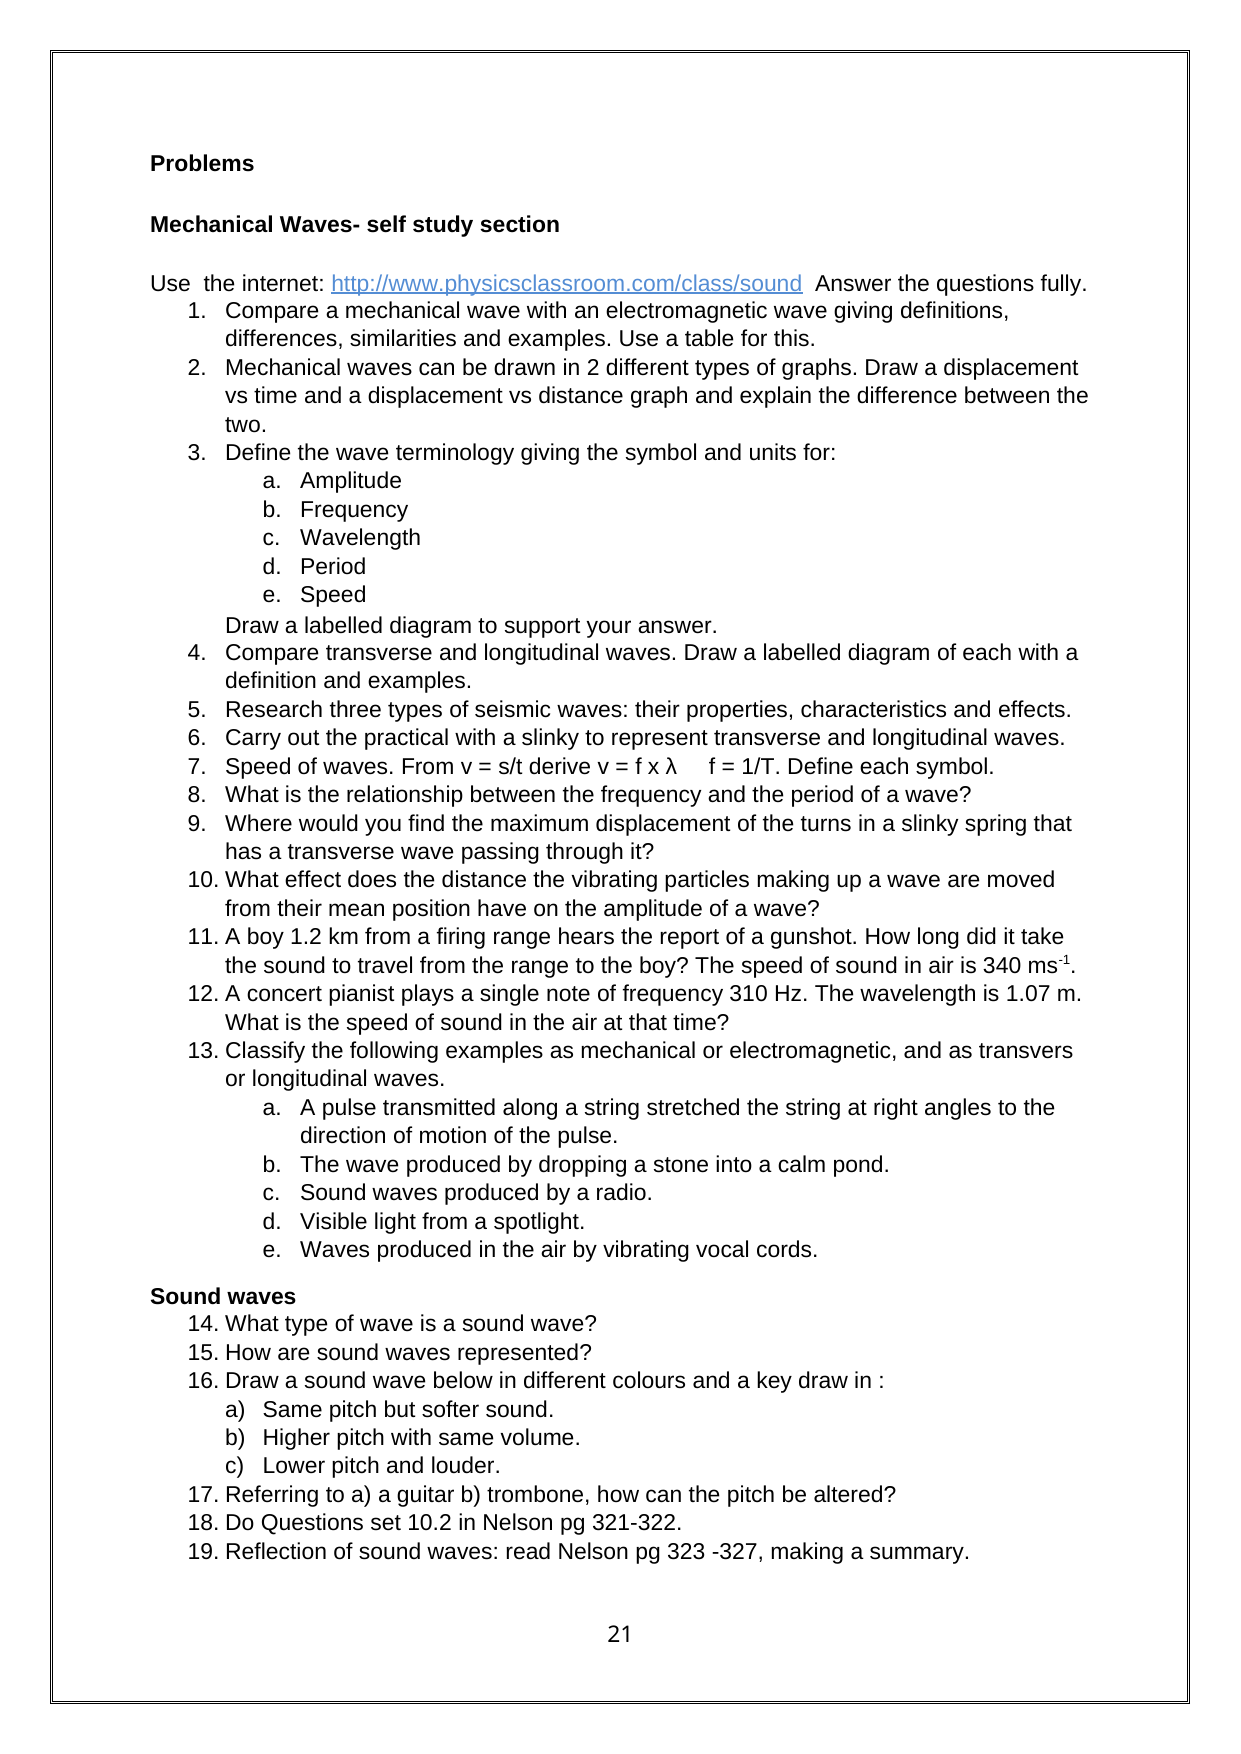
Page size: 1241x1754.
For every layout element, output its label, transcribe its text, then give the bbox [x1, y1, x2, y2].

text Problems [150, 150, 1090, 176]
list What type of wave is a sound wave? [187, 1310, 1090, 1337]
list Draw a labelled diagram to support your answer. [225, 610, 1090, 639]
list Visible light from a spotlight. [262, 1208, 1090, 1234]
list Period [262, 553, 1090, 579]
list Mechanical waves can be drawn in 2 different types of graphs. Draw a displacement vs time and a displacement vs distance graph and explain the difference between the two. [187, 354, 1090, 437]
list Sound waves produced by a radio. [262, 1179, 1090, 1206]
list A boy 1.2 km from a firing range hears the report of a gunshot. How long did it take the sound to travel from the range to the boy? The speed of sound in air is 340 ms-1. [187, 923, 1090, 978]
list Speed of waves. From v = s/t derive v = f x λ f = 1/T. Define each symbol. [187, 753, 1090, 779]
list How are sound waves represented? [187, 1339, 1090, 1365]
list Amplitude [262, 467, 1090, 494]
list Define the wave terminology giving the symbol and units for: [187, 439, 1090, 465]
list Compare transverse and longitudinal waves. Draw a labelled diagram of each with a definition and examples. [187, 639, 1090, 694]
list Referring to a) a guitar b) trombone, how can the pitch be altered? [187, 1481, 1090, 1507]
list Frequency [262, 496, 1090, 522]
list Reflection of sound waves: read Nelson pg 323 -327, making a summary. [187, 1538, 1090, 1564]
list Where would you find the maximum displacement of the turns in a slinky spring that has a transverse wave passing through it? [187, 809, 1090, 864]
list Research three types of seismic waves: their properties, characteristics and effects. [187, 696, 1090, 722]
list Do Questions set 10.2 in Nelson pg 321-322. [187, 1509, 1090, 1536]
list What is the relationship between the frequency and the period of a wave? [187, 781, 1090, 807]
list A pulse transmitted along a string stretched the string at right angles to the direction of motion of the pulse. [262, 1094, 1090, 1149]
list Wavelength [262, 524, 1090, 551]
list Lower pitch and louder. [225, 1452, 1090, 1479]
list Draw a sound wave below in different colours and a key draw in : [187, 1367, 1090, 1393]
text Sound waves [150, 1281, 1090, 1310]
list A concert pianist plays a single note of frequency 310 Hz. The wavelength is 1.07 m. What is the speed of sound in the air at that time? [187, 980, 1090, 1035]
text Use the internet: http://www.physicsclassroom.com/class/sound Answer the questions fully. [150, 268, 1090, 297]
text Mechanical Waves- self study section [150, 209, 1090, 238]
list What effect does the distance the vibrating particles making up a wave are moved from their mean position have on the amplitude of a wave? [187, 866, 1090, 921]
list Same pitch but softer sound. [225, 1396, 1090, 1422]
list The wave produced by dropping a stone into a calm pond. [262, 1151, 1090, 1177]
list Carry out the practical with a slinky to represent transverse and longitudinal waves. [187, 724, 1090, 751]
list Compare a mechanical wave with an electromagnetic wave giving definitions, differences, similarities and examples. Use a table for this. [187, 297, 1090, 352]
list Waves produced in the air by vibrating vocal cords. [262, 1236, 1090, 1262]
list Speed [262, 581, 1090, 608]
list Higher pitch with same volume. [225, 1424, 1090, 1450]
list Classify the following examples as mechanical or electromagnetic, and as transvers or longitudinal waves. [187, 1037, 1090, 1092]
